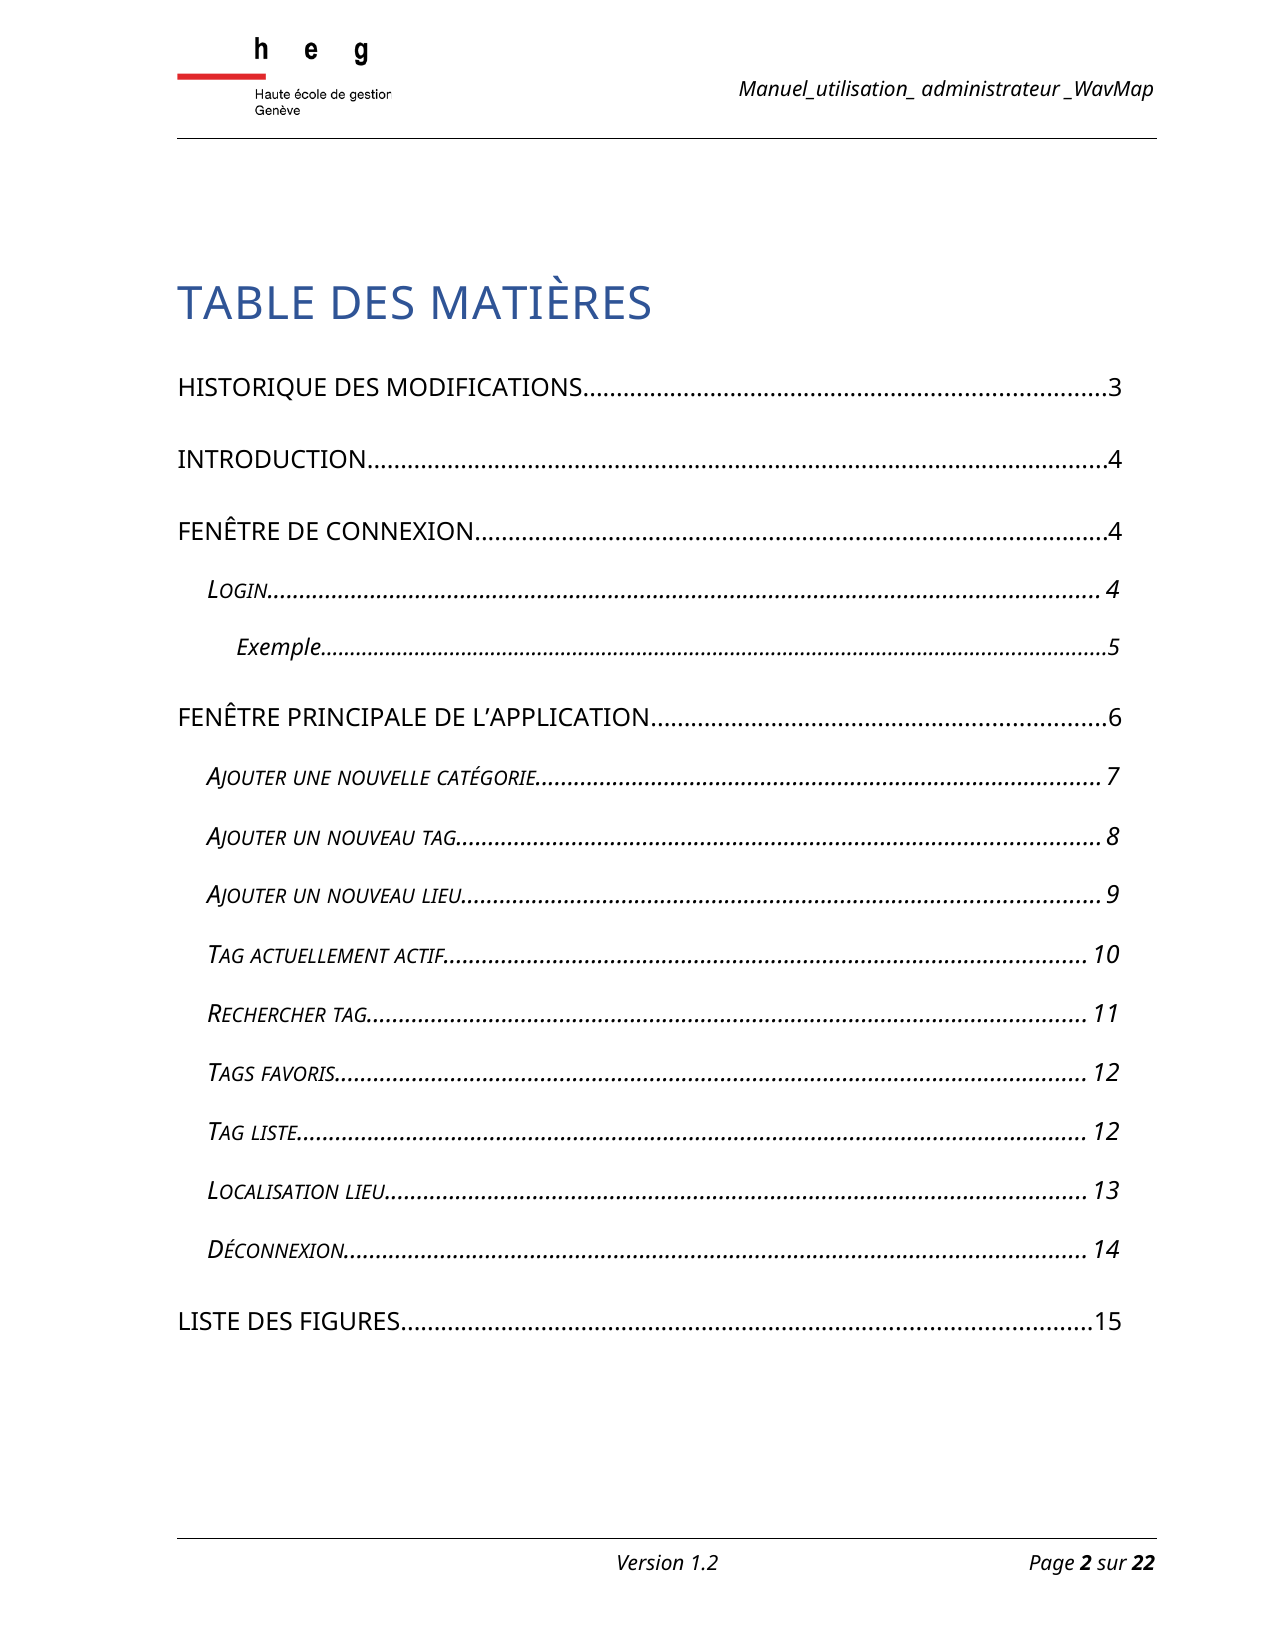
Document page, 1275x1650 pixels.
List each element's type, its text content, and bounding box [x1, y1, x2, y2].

text INTRODUCTION 4 [177, 442, 1157, 476]
text Tag actuellement actif 10 [207, 936, 1157, 970]
text Liste des figures 15 [400, 1303, 1157, 1337]
text Tags favoris 12 [207, 1054, 1157, 1088]
text Historique des modifications 3 [177, 370, 1157, 404]
text Déconnexion 14 [344, 1232, 1157, 1266]
text Ajouter un nouveau tag 8 [207, 818, 1157, 852]
text FENÊTRE DE CONNEXION 4 [177, 513, 1157, 547]
text Exemple 5 [236, 631, 1157, 662]
subtitle Table des matières [177, 270, 1157, 332]
text Ajouter une nouvelle catégorie 7 [207, 759, 1157, 793]
text FENÊTRE pRINCIPALE DE L’APPLICATION 6 [177, 700, 1157, 734]
picture [177, 35, 392, 116]
text Ajouter un nouveau lieu 9 [207, 877, 1157, 911]
text Rechercher tag 11 [207, 995, 1157, 1029]
text Tag liste 12 [207, 1113, 1157, 1147]
text Login 4 [207, 572, 1157, 606]
text Localisation lieu 13 [207, 1172, 1157, 1207]
